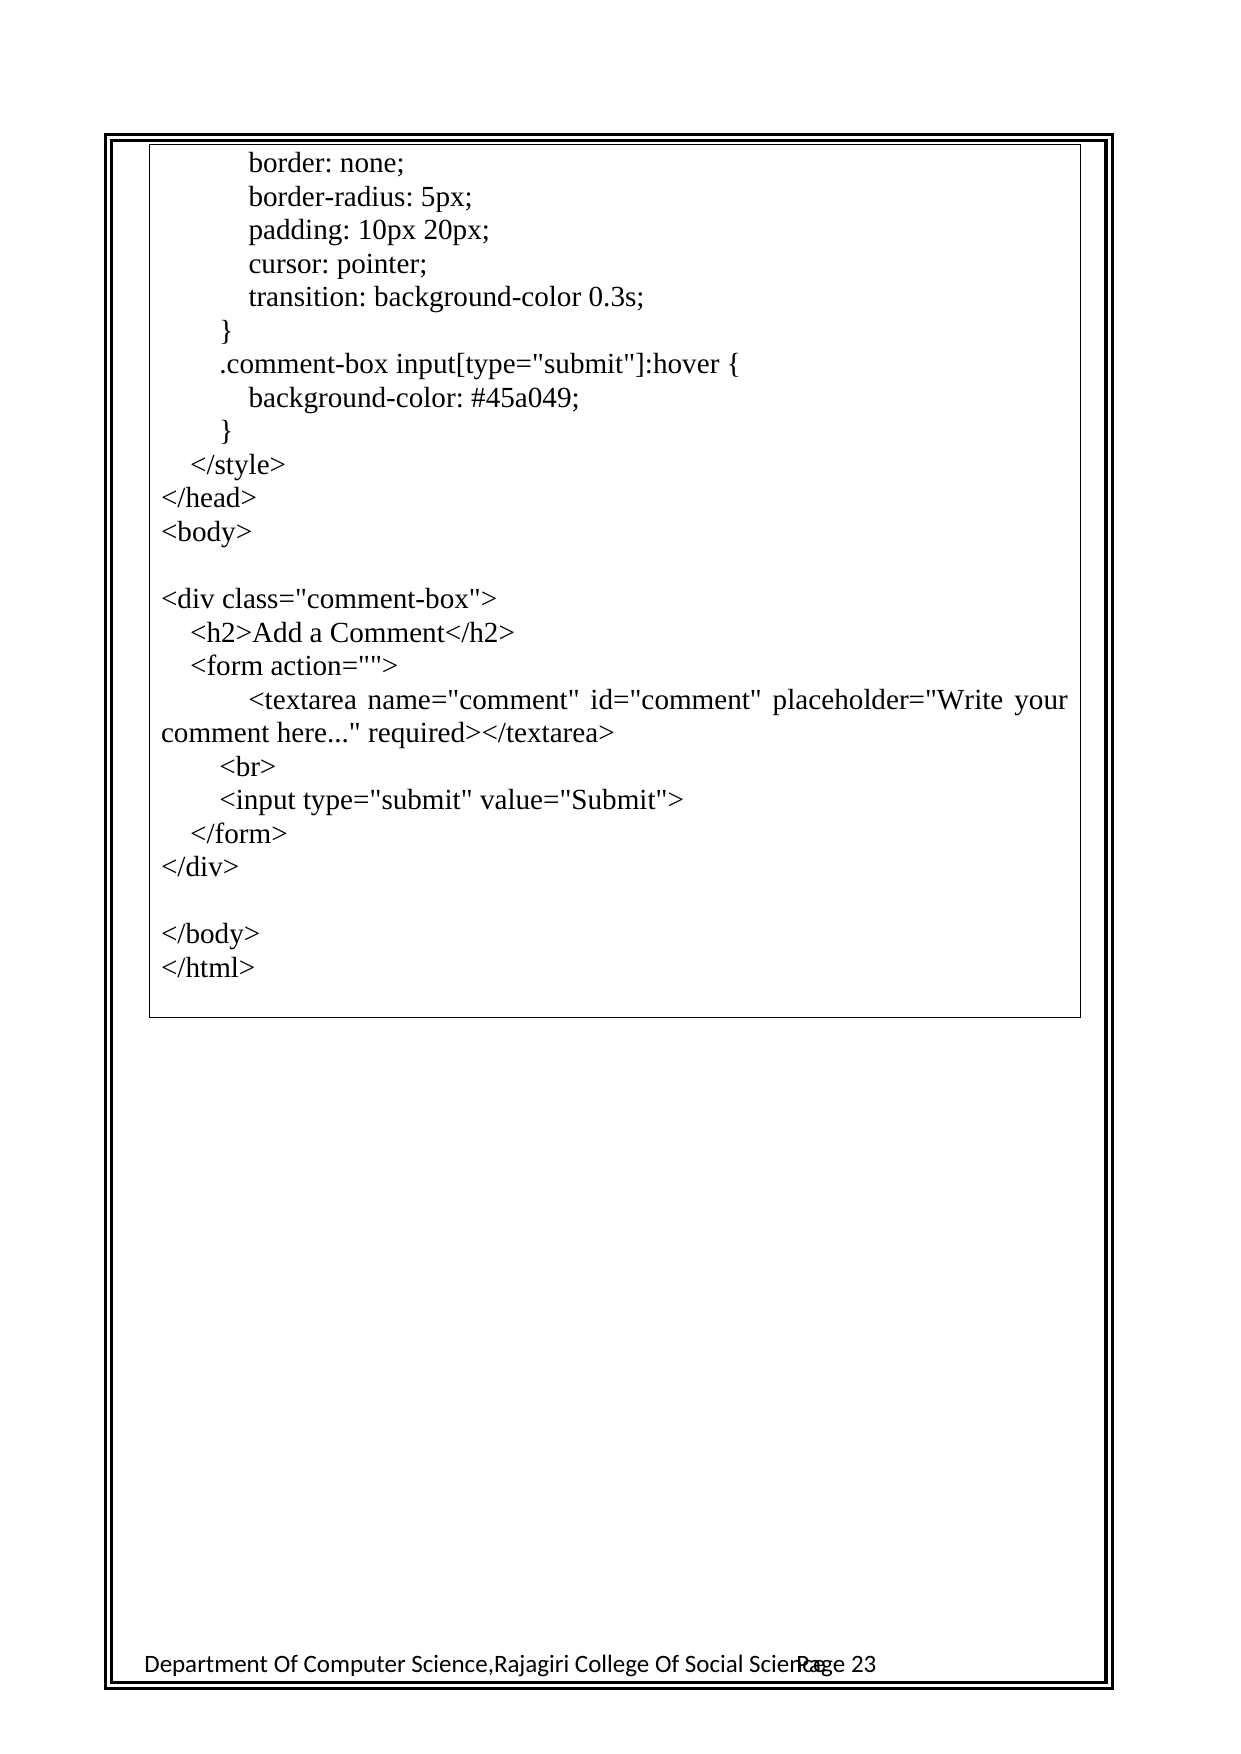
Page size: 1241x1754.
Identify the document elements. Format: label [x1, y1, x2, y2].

table_header [150, 145, 1080, 1017]
